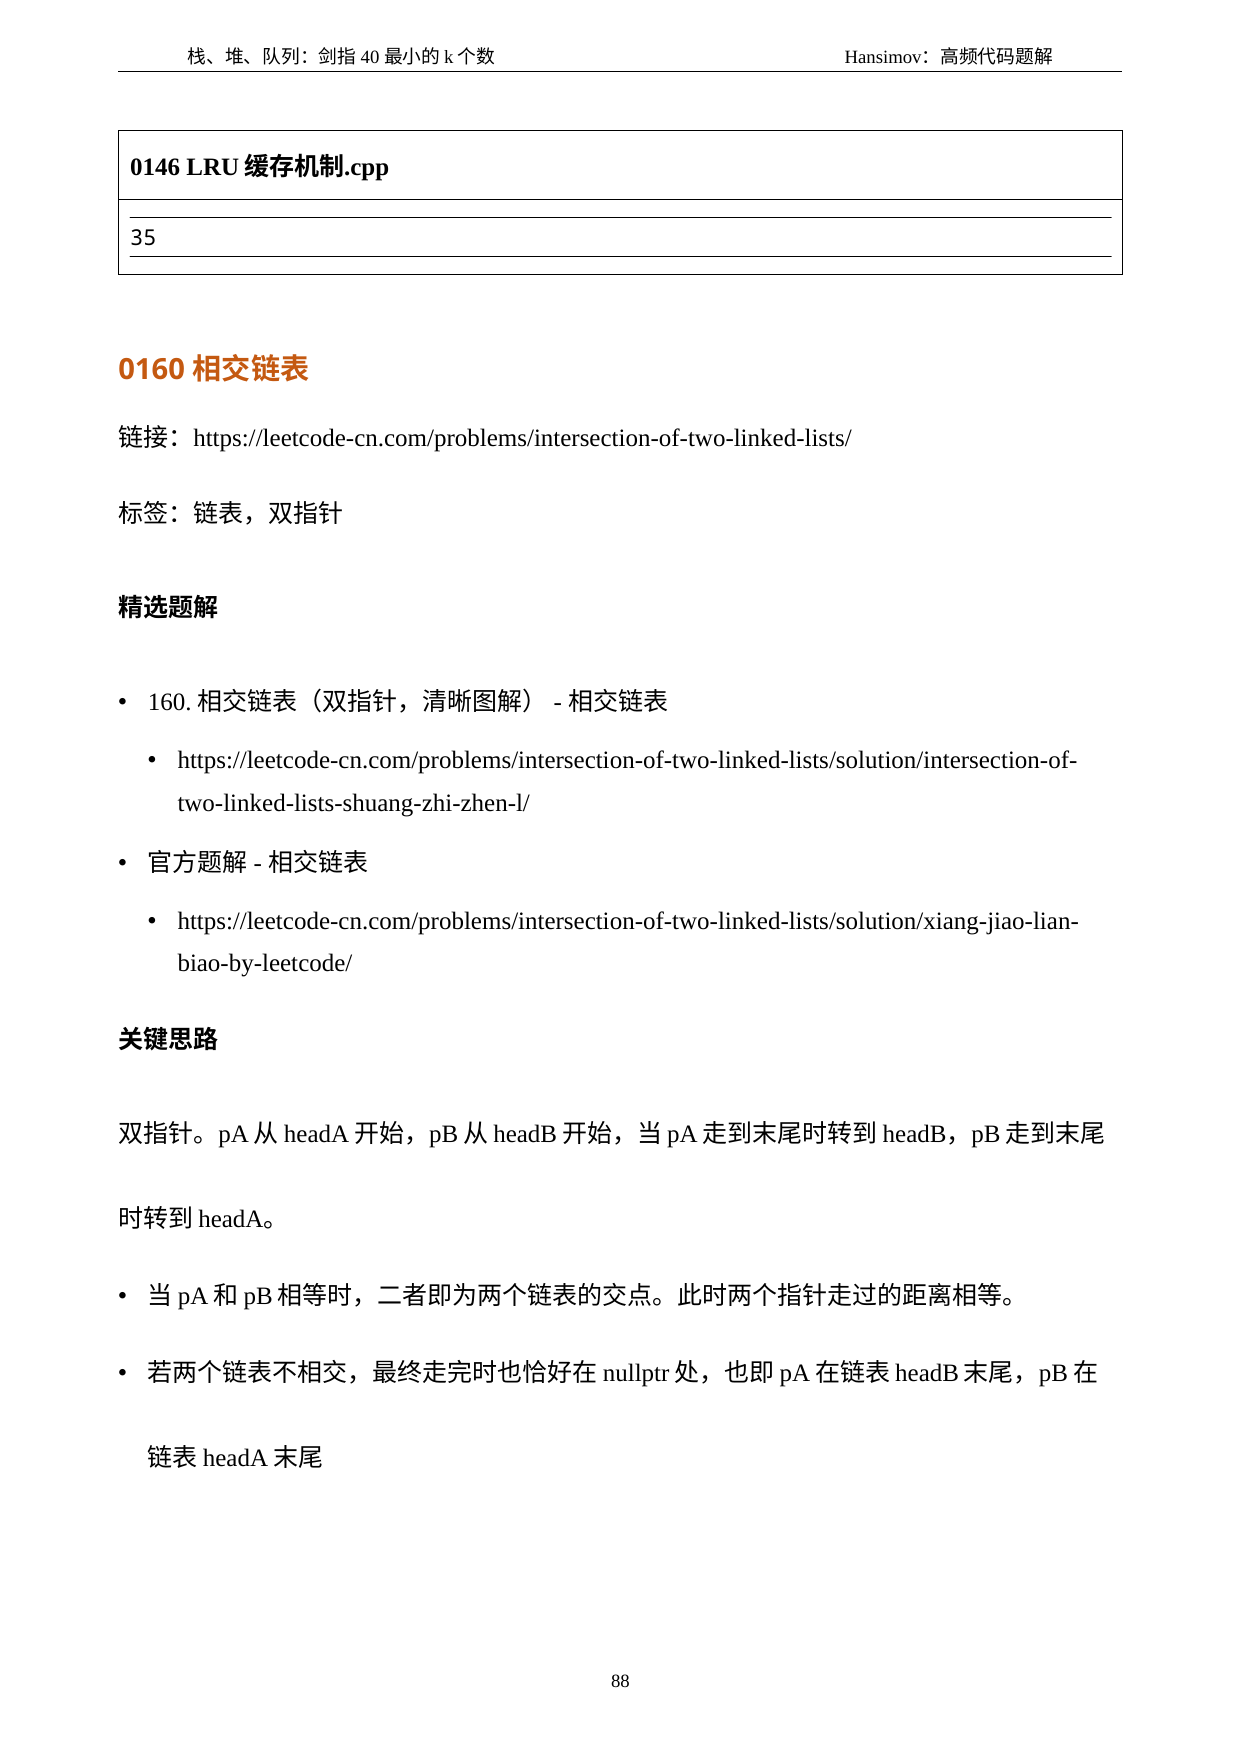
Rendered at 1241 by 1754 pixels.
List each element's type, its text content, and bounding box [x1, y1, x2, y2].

text 标签：链表，双指针 [118, 478, 1122, 546]
text 官方题解 - 相交链表 [118, 827, 1122, 894]
text 若两个链表不相交，最终走完时也恰好在nullptr处，也即pA在链表headB末尾，pB在链表headA末尾 [118, 1337, 1122, 1490]
subtitle 精选题解 [118, 572, 1097, 640]
text 160. 相交链表（双指针，清晰图解） - 相交链表 [118, 666, 1122, 734]
text https://leetcode-cn.com/problems/intersection-of-two-linked-lists/solution/intersection-of-two-linked-lists-shuang-zhi-zhen-l/ [148, 743, 1122, 819]
table_header 0146 LRU缓存机制.cpp [119, 131, 1122, 199]
subtitle 关键思路 [118, 1004, 1097, 1072]
subtitle 0160 相交链表 [118, 333, 1097, 401]
text 双指针。pA从headA开始，pB从headB开始，当pA走到末尾时转到headB，pB走到末尾时转到headA。 [118, 1098, 1122, 1251]
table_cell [119, 200, 1122, 274]
text 当pA和pB相等时，二者即为两个链表的交点。此时两个指针走过的距离相等。 [118, 1260, 1122, 1328]
text https://leetcode-cn.com/problems/intersection-of-two-linked-lists/solution/xiang-jiao-lian-biao-by-leetcode/ [148, 903, 1122, 980]
text 链接：https://leetcode-cn.com/problems/intersection-of-two-linked-lists/ [118, 401, 1122, 469]
